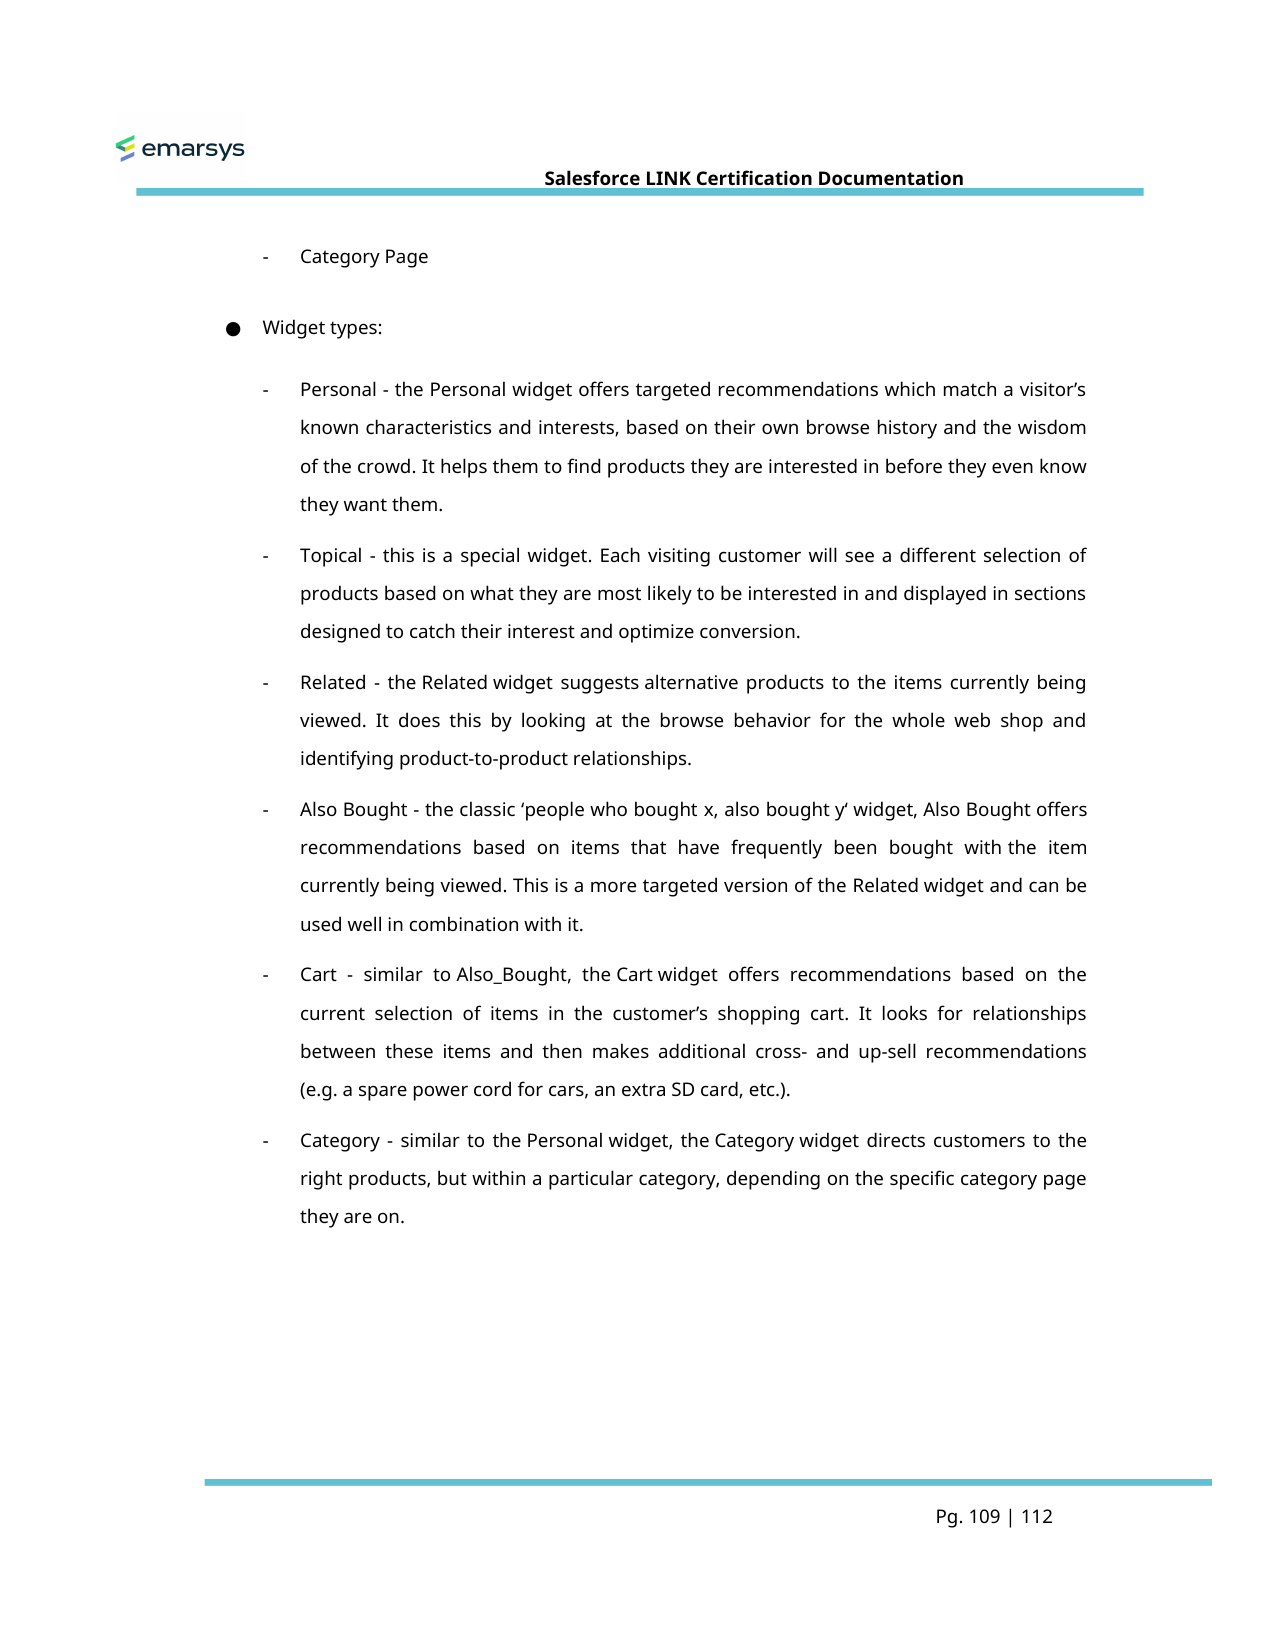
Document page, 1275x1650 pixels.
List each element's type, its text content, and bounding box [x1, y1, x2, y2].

list Related - the Related widget suggests alternative products to the items currently being viewed. It does this by looking at the browse behavior for the whole web shop and identifying product-to-product relationships. [262, 669, 1087, 771]
list Topical - this is a special widget. Each visiting customer will see a different selection of products based on what they are most likely to be interested in and displayed in sections designed to catch their interest and optimize conversion. [262, 542, 1087, 644]
list Widget types: [225, 306, 1087, 345]
list Category - similar to the Personal widget, the Category widget directs customers to the right products, but within a particular category, depending on the specific category page they are on. [262, 1127, 1087, 1229]
list Also Bought - the classic ‘people who bought x, also bought y‘ widget, Also Bought offers recommendations based on items that have frequently been bought with the item currently being viewed. This is a more targeted version of the Related widget and can be used well in combination with it. [262, 796, 1087, 936]
list Personal - the Personal widget offers targeted recommendations which match a visitor’s known characteristics and interests, based on their own browse history and the wisdom of the crowd. It helps them to find products they are interested in before they even know they want them. [262, 376, 1087, 517]
list Cart - similar to Also_Bought, the Cart widget offers recommendations based on the current selection of items in the customer’s shopping cart. It looks for relationships between these items and then makes additional cross- and up-sell recommendations (e.g. a spare power cord for cars, an extra SD card, etc.). [262, 962, 1087, 1102]
list Category Page [262, 243, 1087, 269]
picture [136, 188, 1144, 196]
picture [113, 111, 247, 185]
picture [204, 1479, 1212, 1486]
